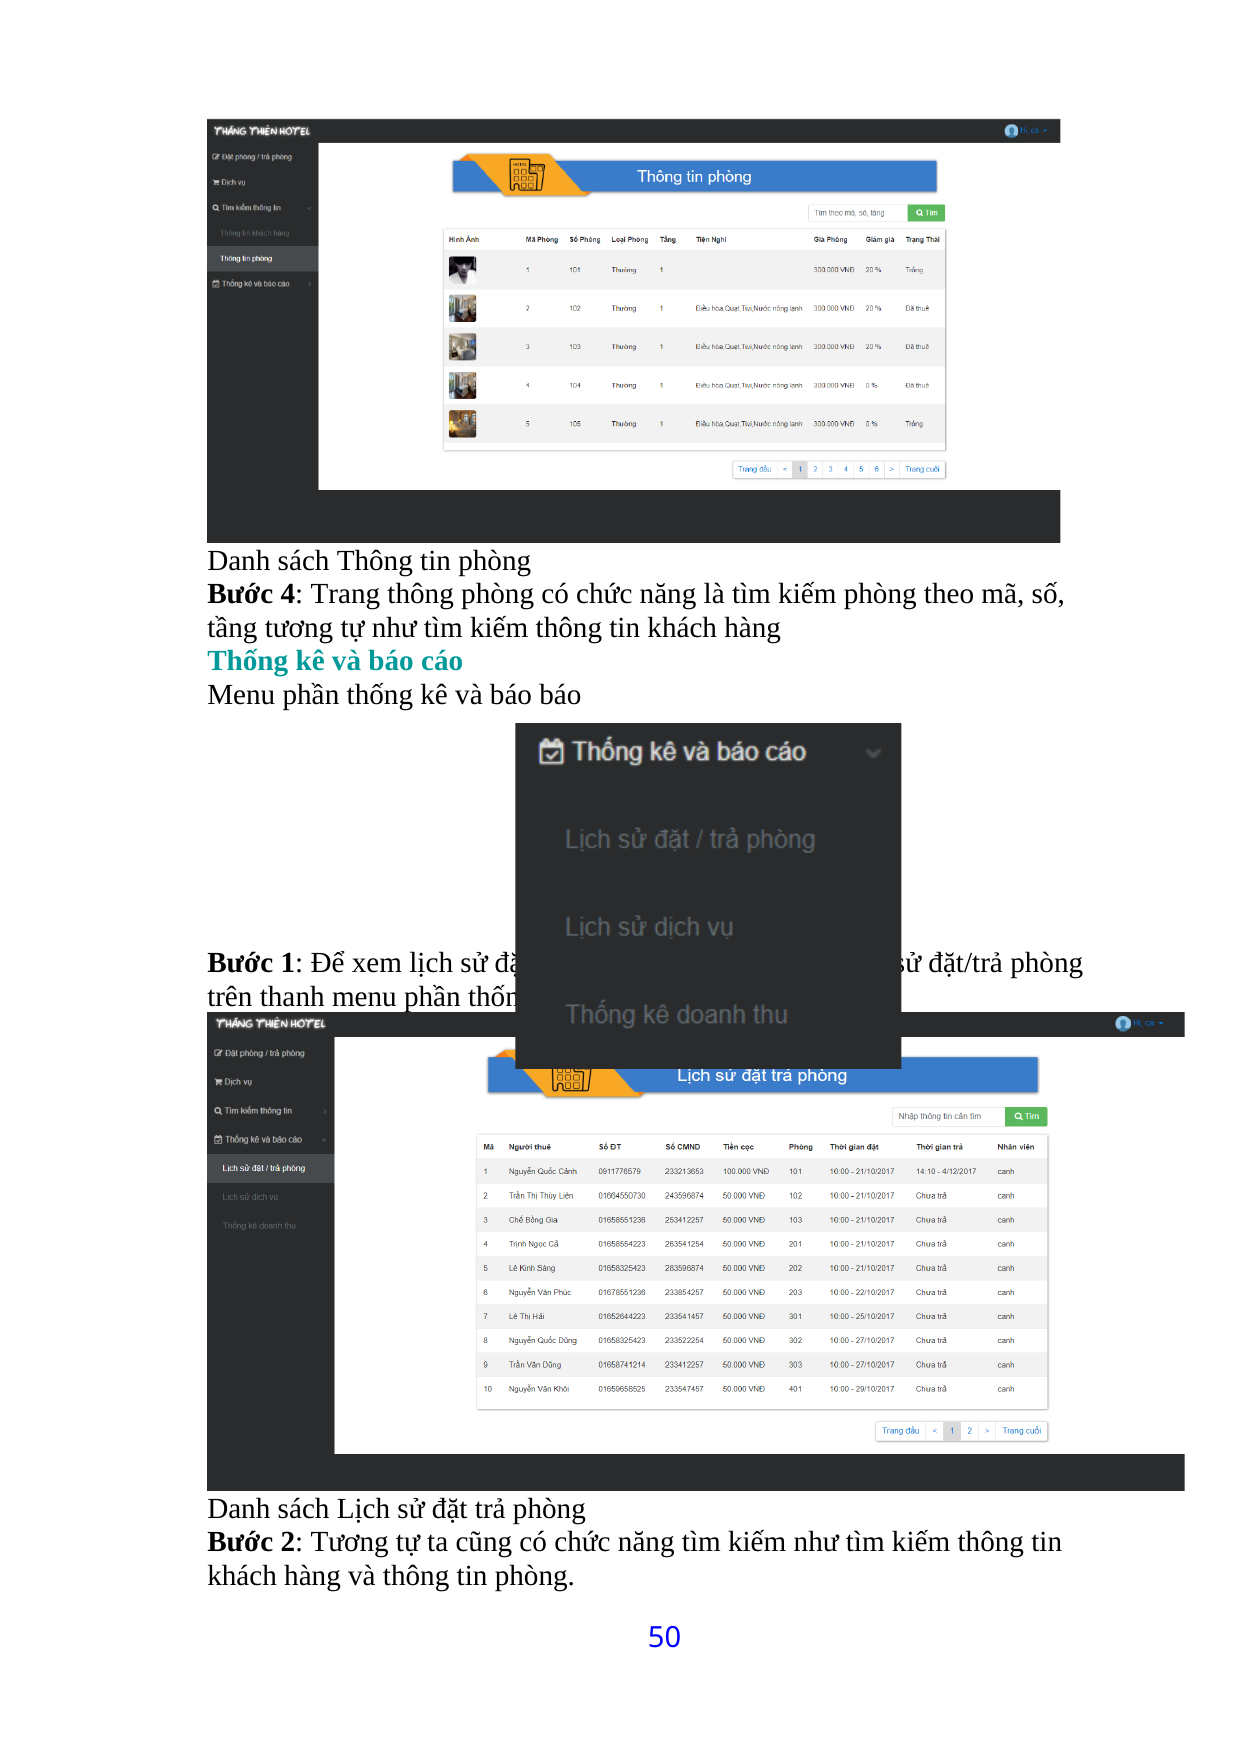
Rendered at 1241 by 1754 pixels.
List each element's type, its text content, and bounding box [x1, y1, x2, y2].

text Menu phần thống kê và báo báo [207, 677, 1122, 710]
picture [207, 723, 1185, 1491]
text Bước 2: Tương tự ta cũng có chức năng tìm kiếm như tìm kiếm thông tin khách hàng và thông tin phòng. [207, 1524, 1122, 1591]
picture [207, 118, 1061, 543]
text Bước 4: Trang thông phòng có chức năng là tìm kiếm phòng theo mã, số, tầng tương tự như tìm kiếm thông tin khách hàng [207, 576, 1122, 643]
text Thống kê và báo cáo [207, 643, 1122, 677]
text Bước 1: Để xem lịch sử đặt/trả phòng ta tích vào mục lịch sử đặt/trả phòng trên thanh menu phần thống kê và báo báo [207, 945, 515, 1012]
text Danh sách Lịch sử đặt trả phòng [207, 1491, 1122, 1524]
text Danh sách Thông tin phòng [207, 543, 1122, 576]
text Bước 1: Để xem lịch sử đặt/trả phòng ta tích vào mục lịch sử đặt/trả phòng trên thanh menu phần thống kê và báo báo [902, 945, 1122, 1012]
